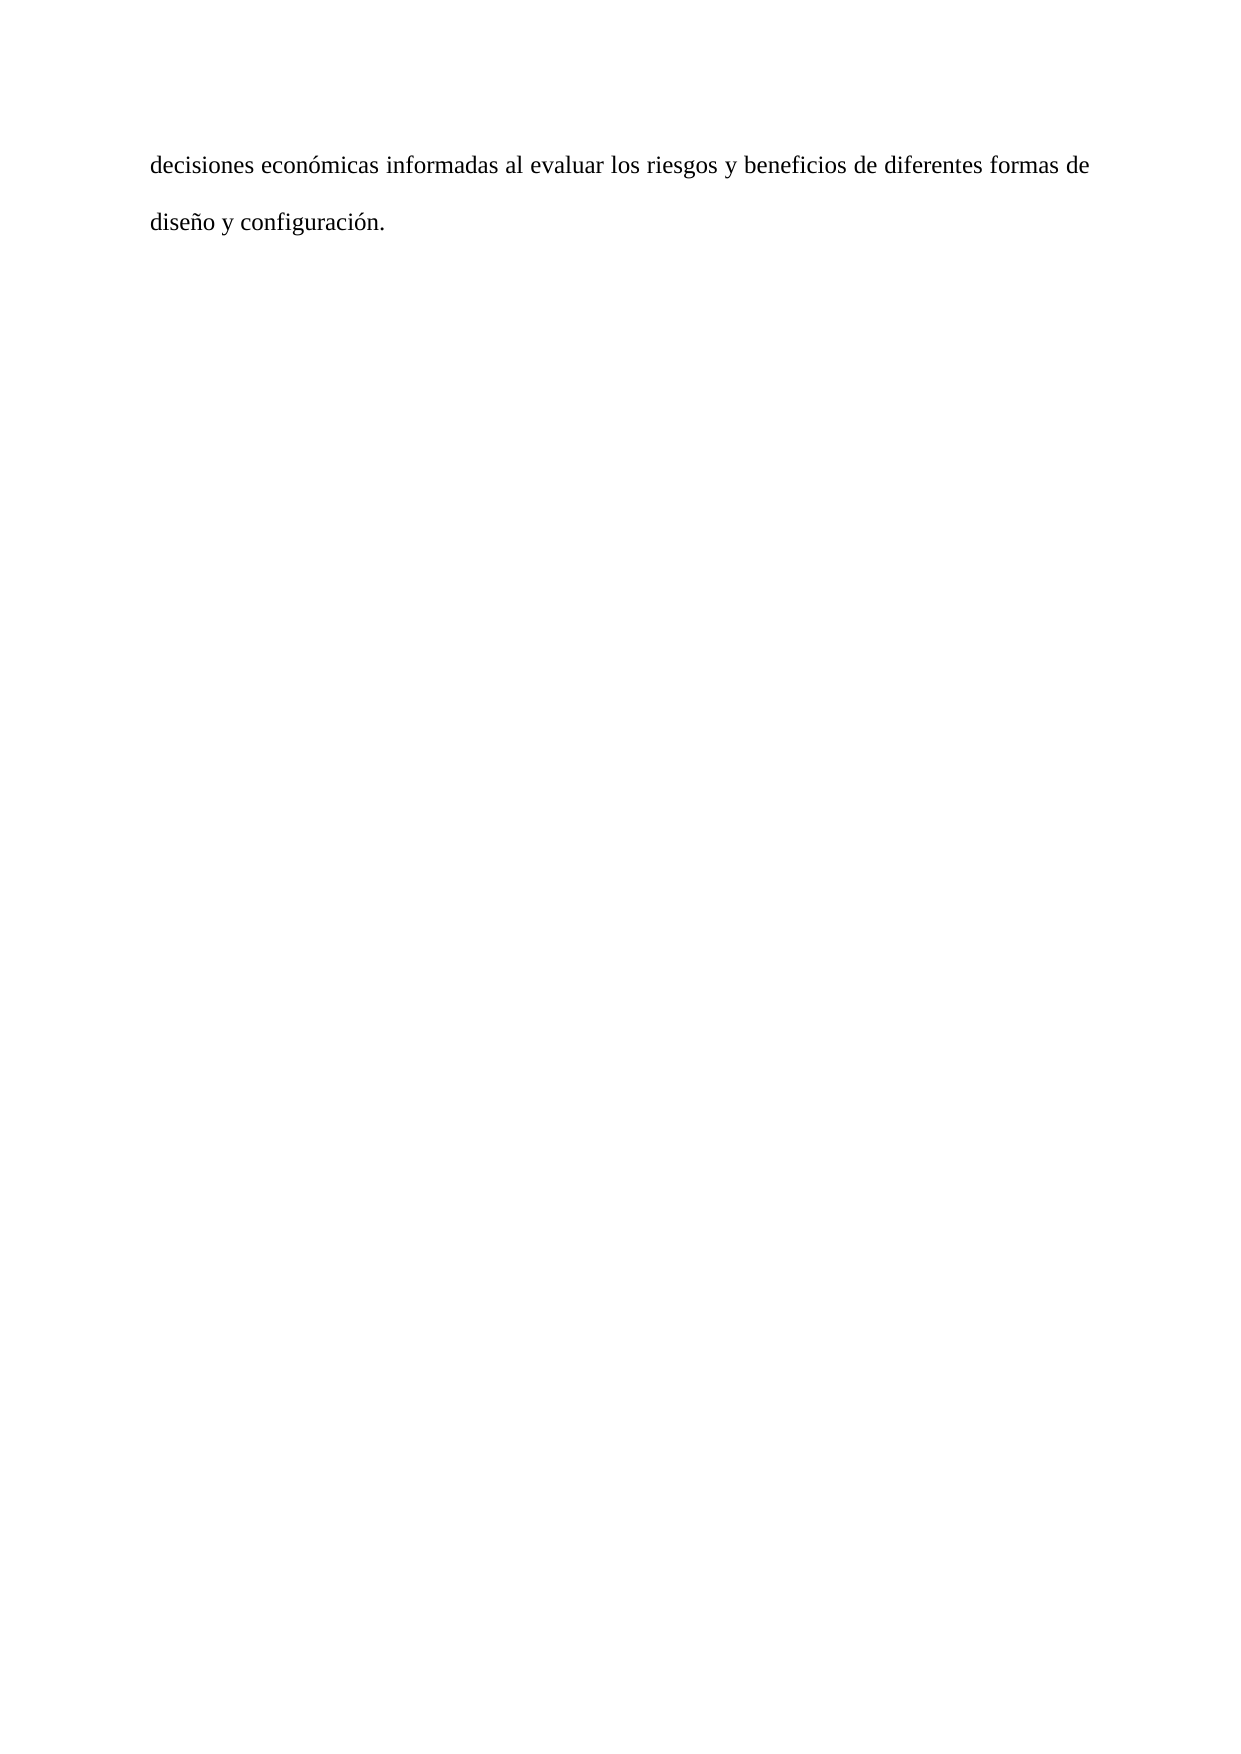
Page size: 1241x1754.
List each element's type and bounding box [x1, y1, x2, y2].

text [150, 150, 1090, 236]
